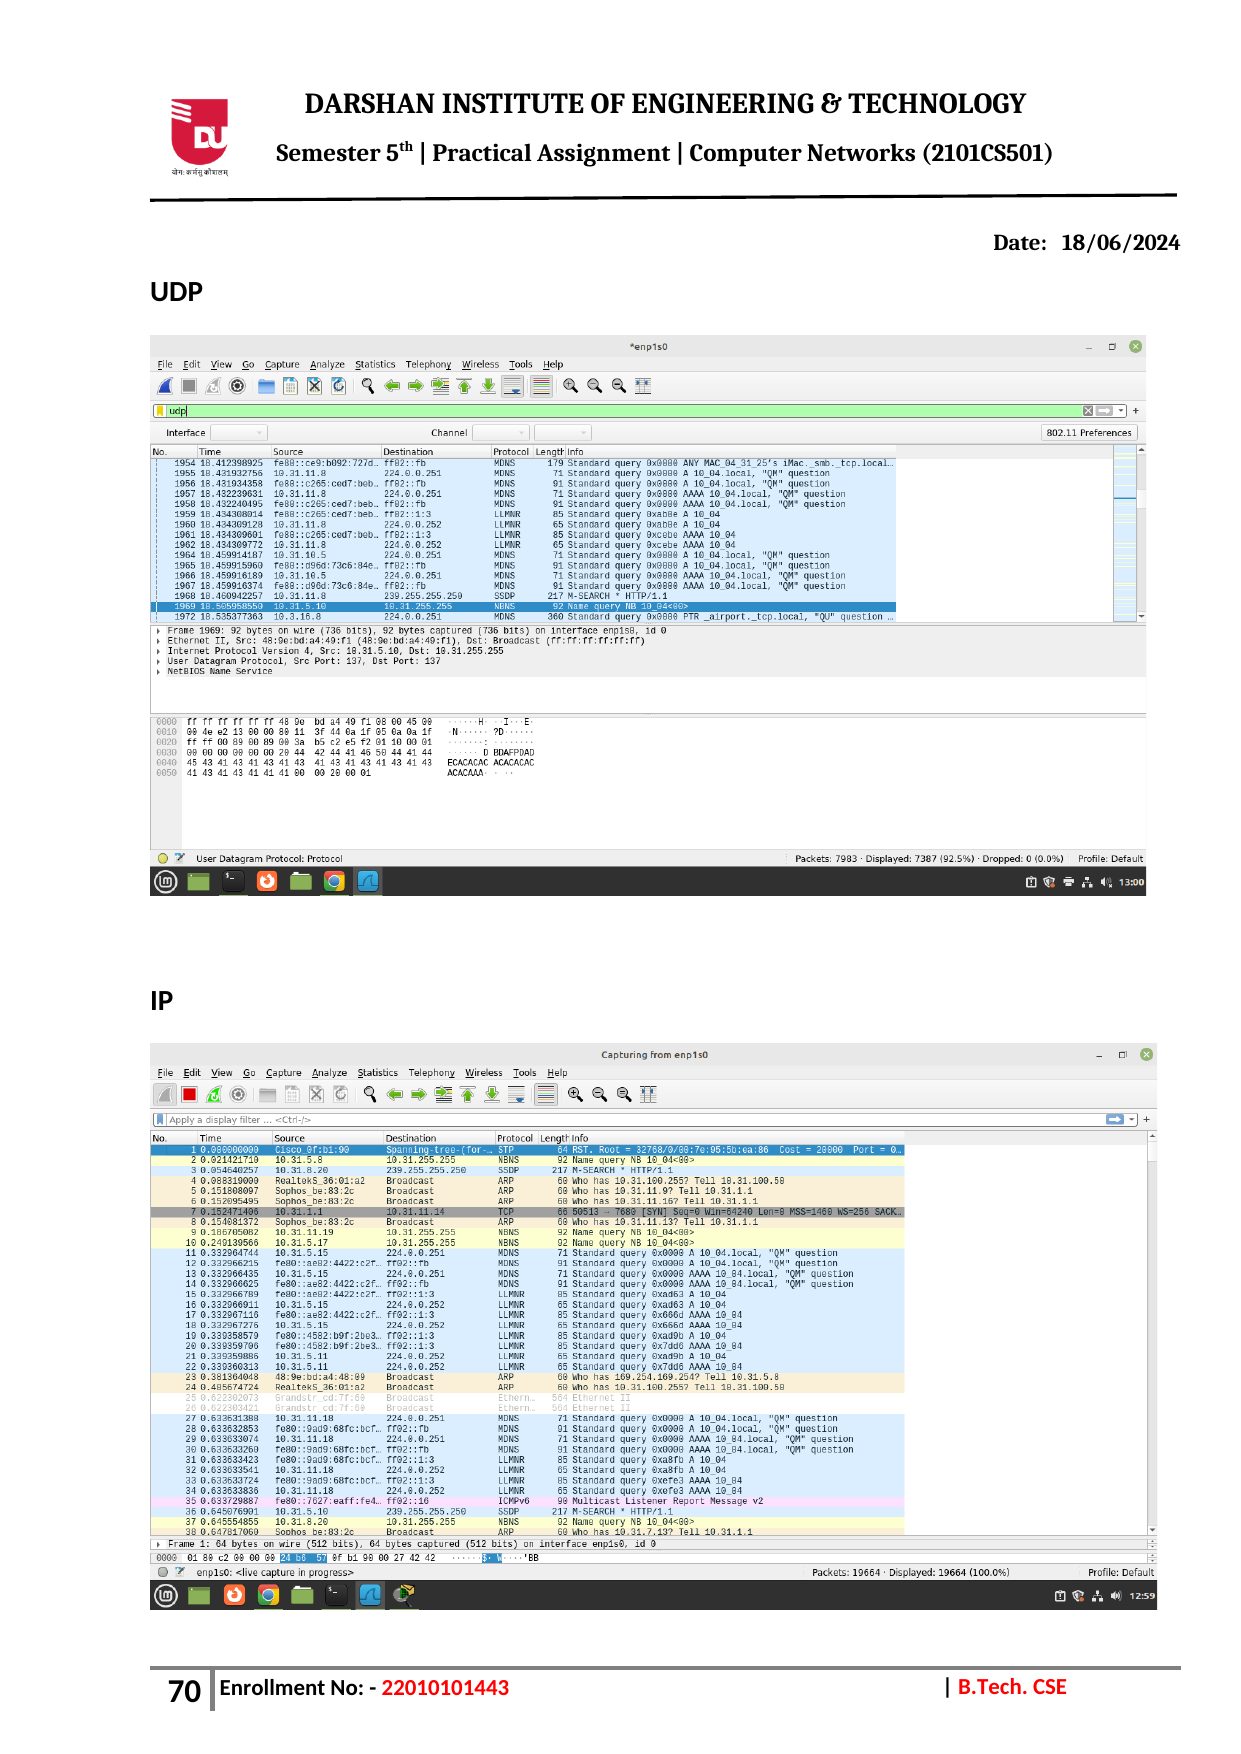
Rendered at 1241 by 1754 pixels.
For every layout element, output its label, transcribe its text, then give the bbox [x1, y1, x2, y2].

picture [150, 75, 242, 198]
picture [150, 335, 1147, 896]
text UDP [150, 273, 1181, 309]
text IP [150, 982, 1181, 1018]
picture [150, 1043, 1158, 1610]
